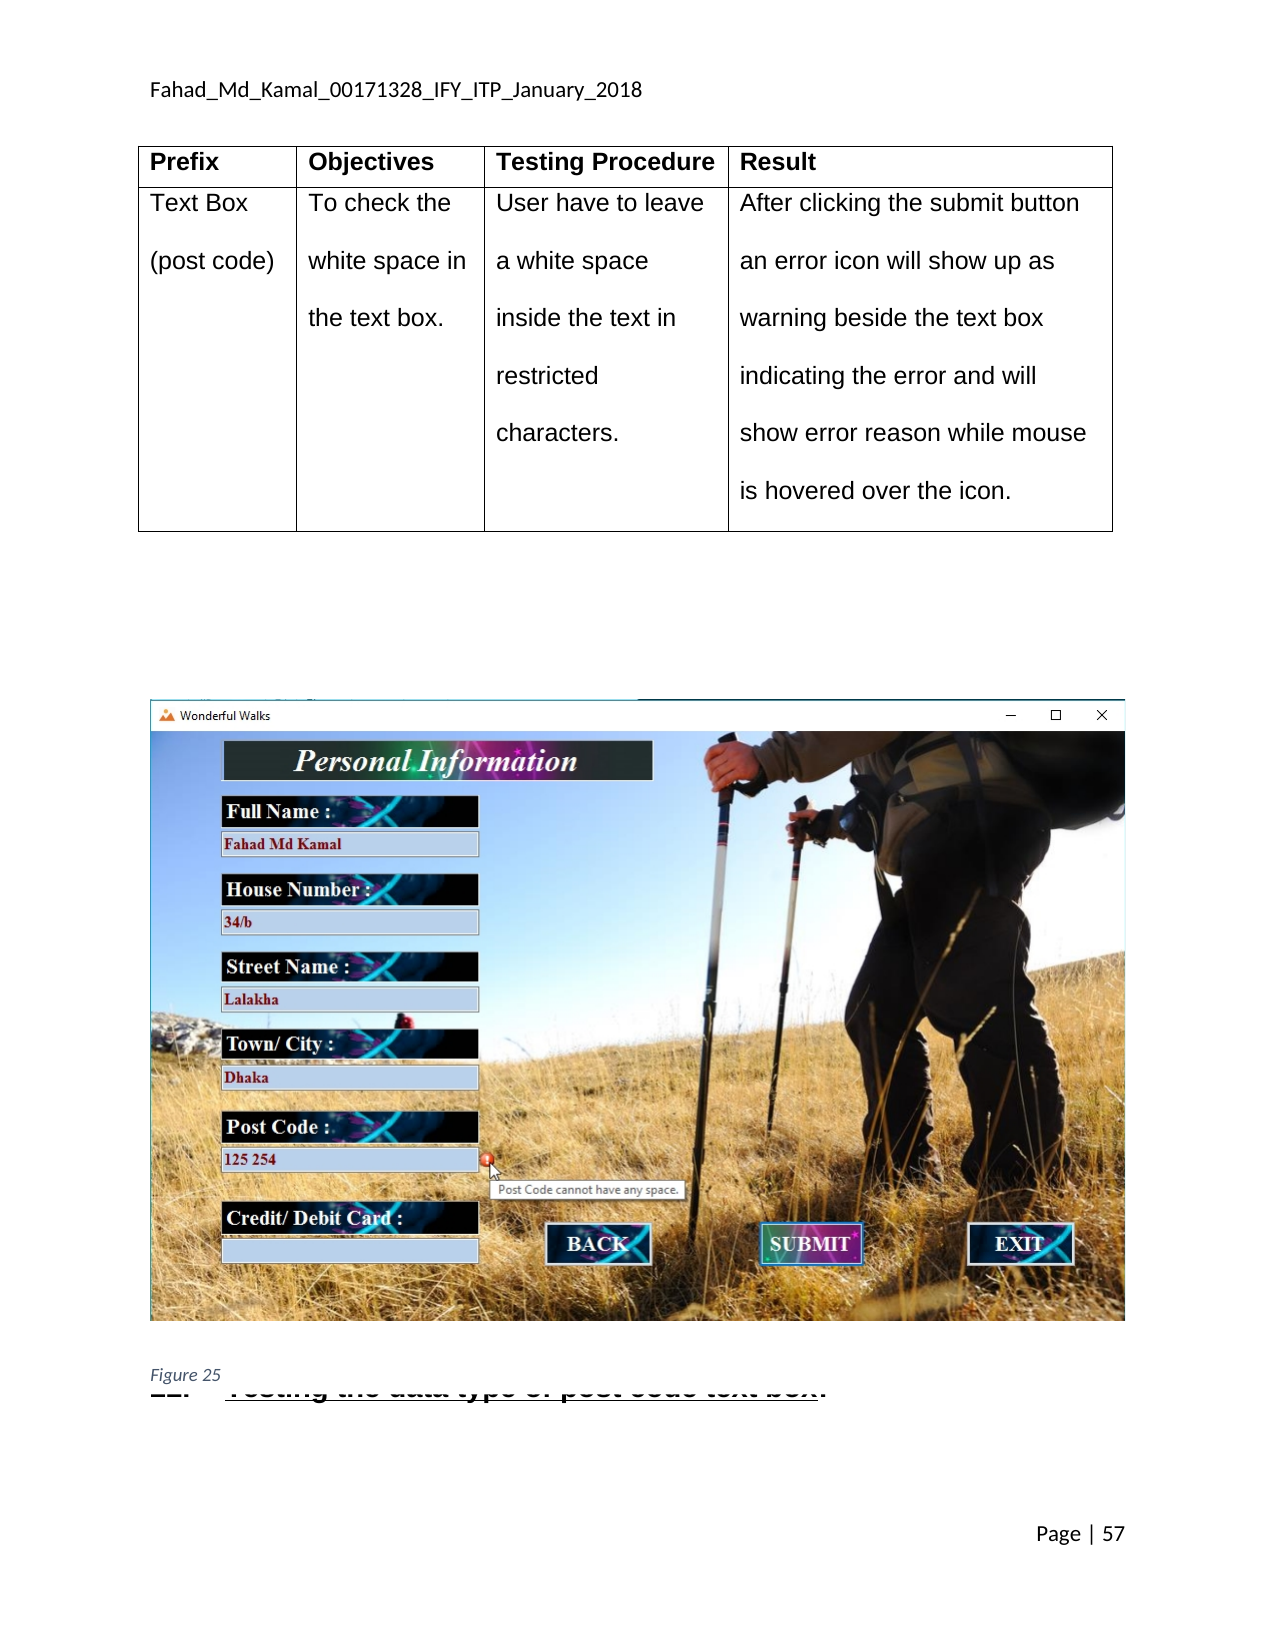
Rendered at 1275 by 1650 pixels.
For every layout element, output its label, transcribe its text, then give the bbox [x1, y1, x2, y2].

table_header Testing Procedure [485, 147, 728, 187]
table_cell After clicking the submit button an error icon will show up as warning beside the text box indicating the error and will show error reason while mouse is hovered over the icon. [729, 188, 1112, 531]
table_cell To check the white space in the text box. [297, 188, 484, 531]
table_cell User have to leave a white space inside the text in restricted characters. [485, 188, 728, 531]
table_cell Text Box (post code) [139, 188, 296, 531]
picture [150, 699, 1125, 1321]
table_header Result [729, 147, 1112, 187]
table_header Prefix [139, 147, 296, 187]
table_header Objectives [297, 147, 484, 187]
